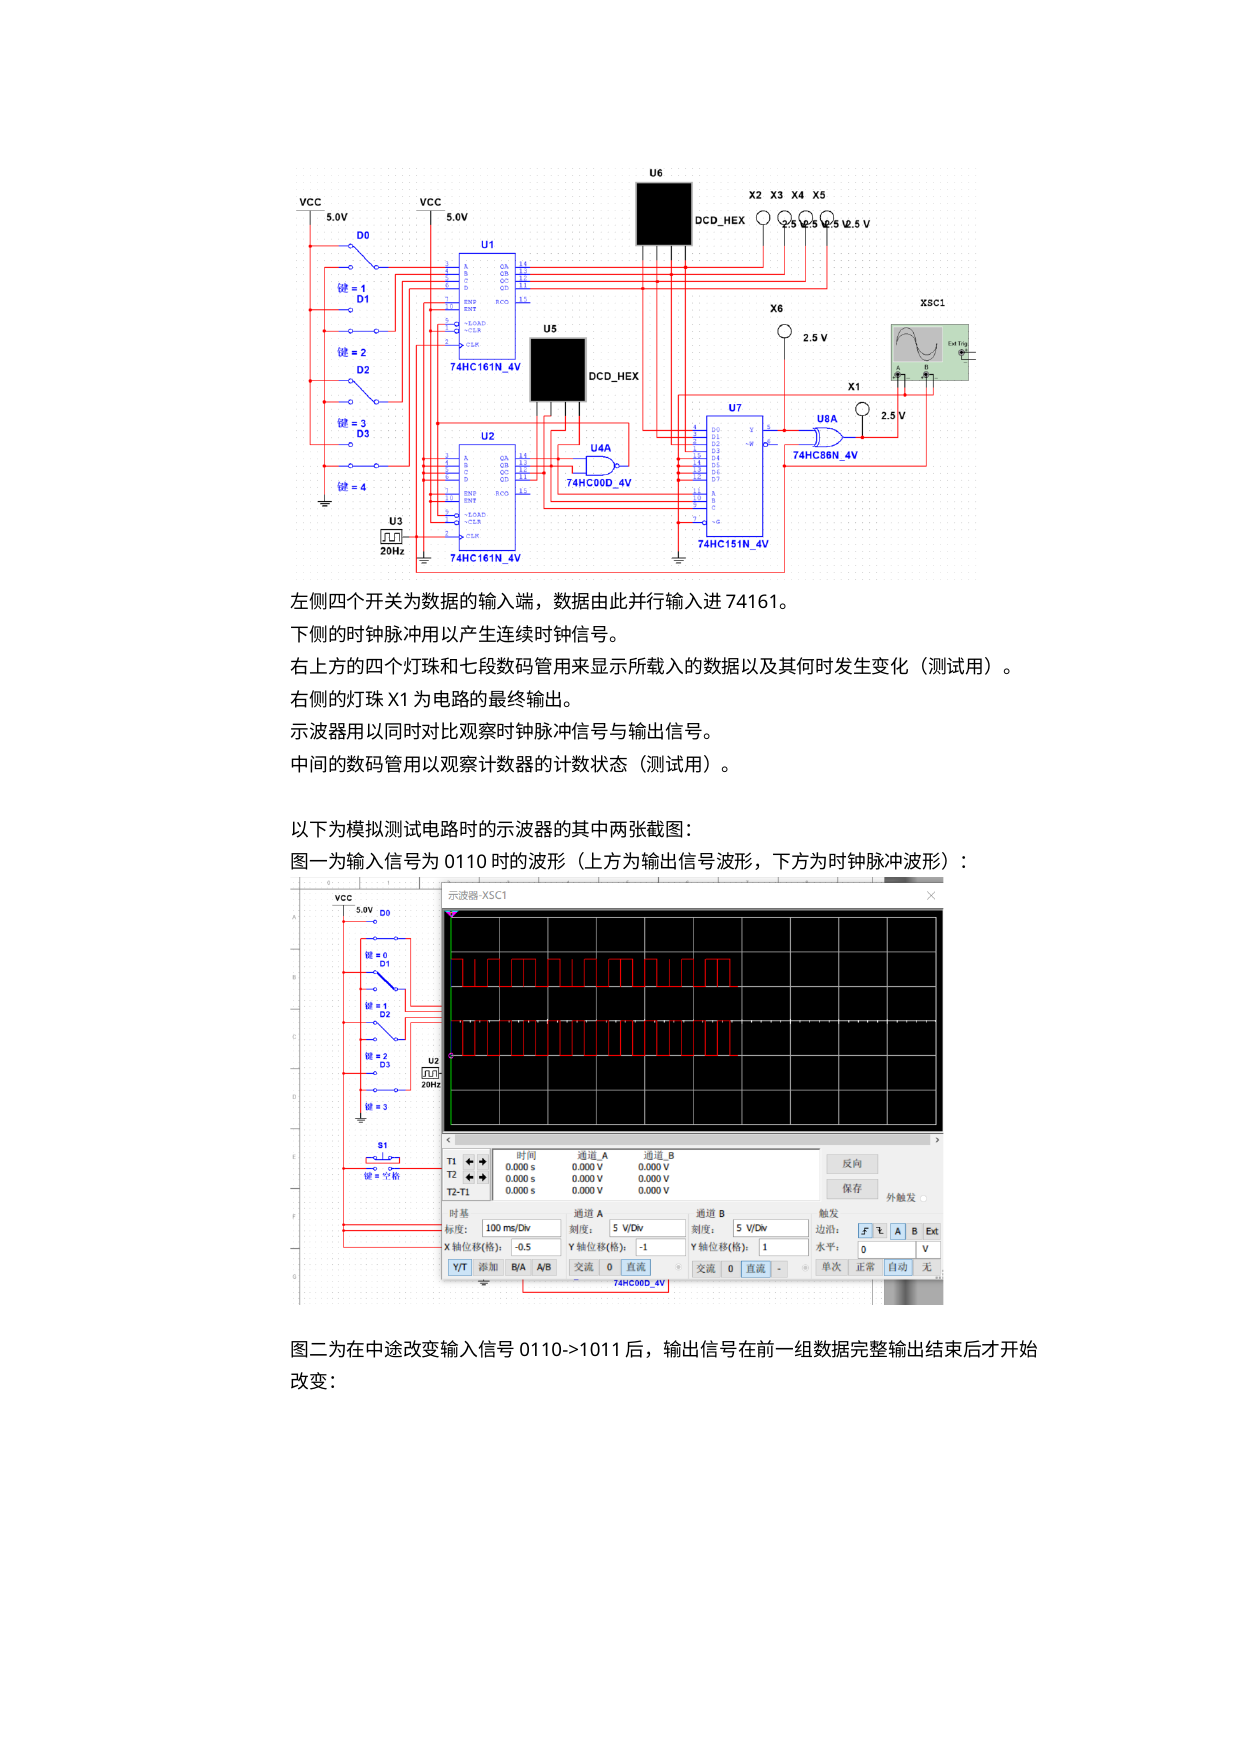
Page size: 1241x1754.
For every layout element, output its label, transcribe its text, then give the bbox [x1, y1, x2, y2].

list 右上方的四个灯珠和七段数码管用来显示所载入的数据以及其何时发生变化（测试用）。 [290, 649, 1053, 682]
list 中间的数码管用以观察计数器的计数状态（测试用）。 [290, 747, 1053, 779]
list 示波器用以同时对比观察时钟脉冲信号与输出信号。 [290, 714, 1053, 747]
list 图一为输入信号为0110时的波形（上方为输出信号波形，下方为时钟脉冲波形）： [290, 844, 1053, 877]
list 左侧四个开关为数据的输入端，数据由此并行输入进74161。 [290, 584, 1053, 617]
list 图二为在中途改变输入信号0110->1011后，输出信号在前一组数据完整输出结束后才开始改变： [290, 1332, 1053, 1397]
list 以下为模拟测试电路时的示波器的其中两张截图： [290, 812, 1053, 844]
list 下侧的时钟脉冲用以产生连续时钟信号。 [290, 617, 1053, 649]
picture [290, 162, 982, 582]
list 右侧的灯珠X1为电路的最终输出。 [290, 682, 1053, 714]
picture [290, 877, 944, 1305]
